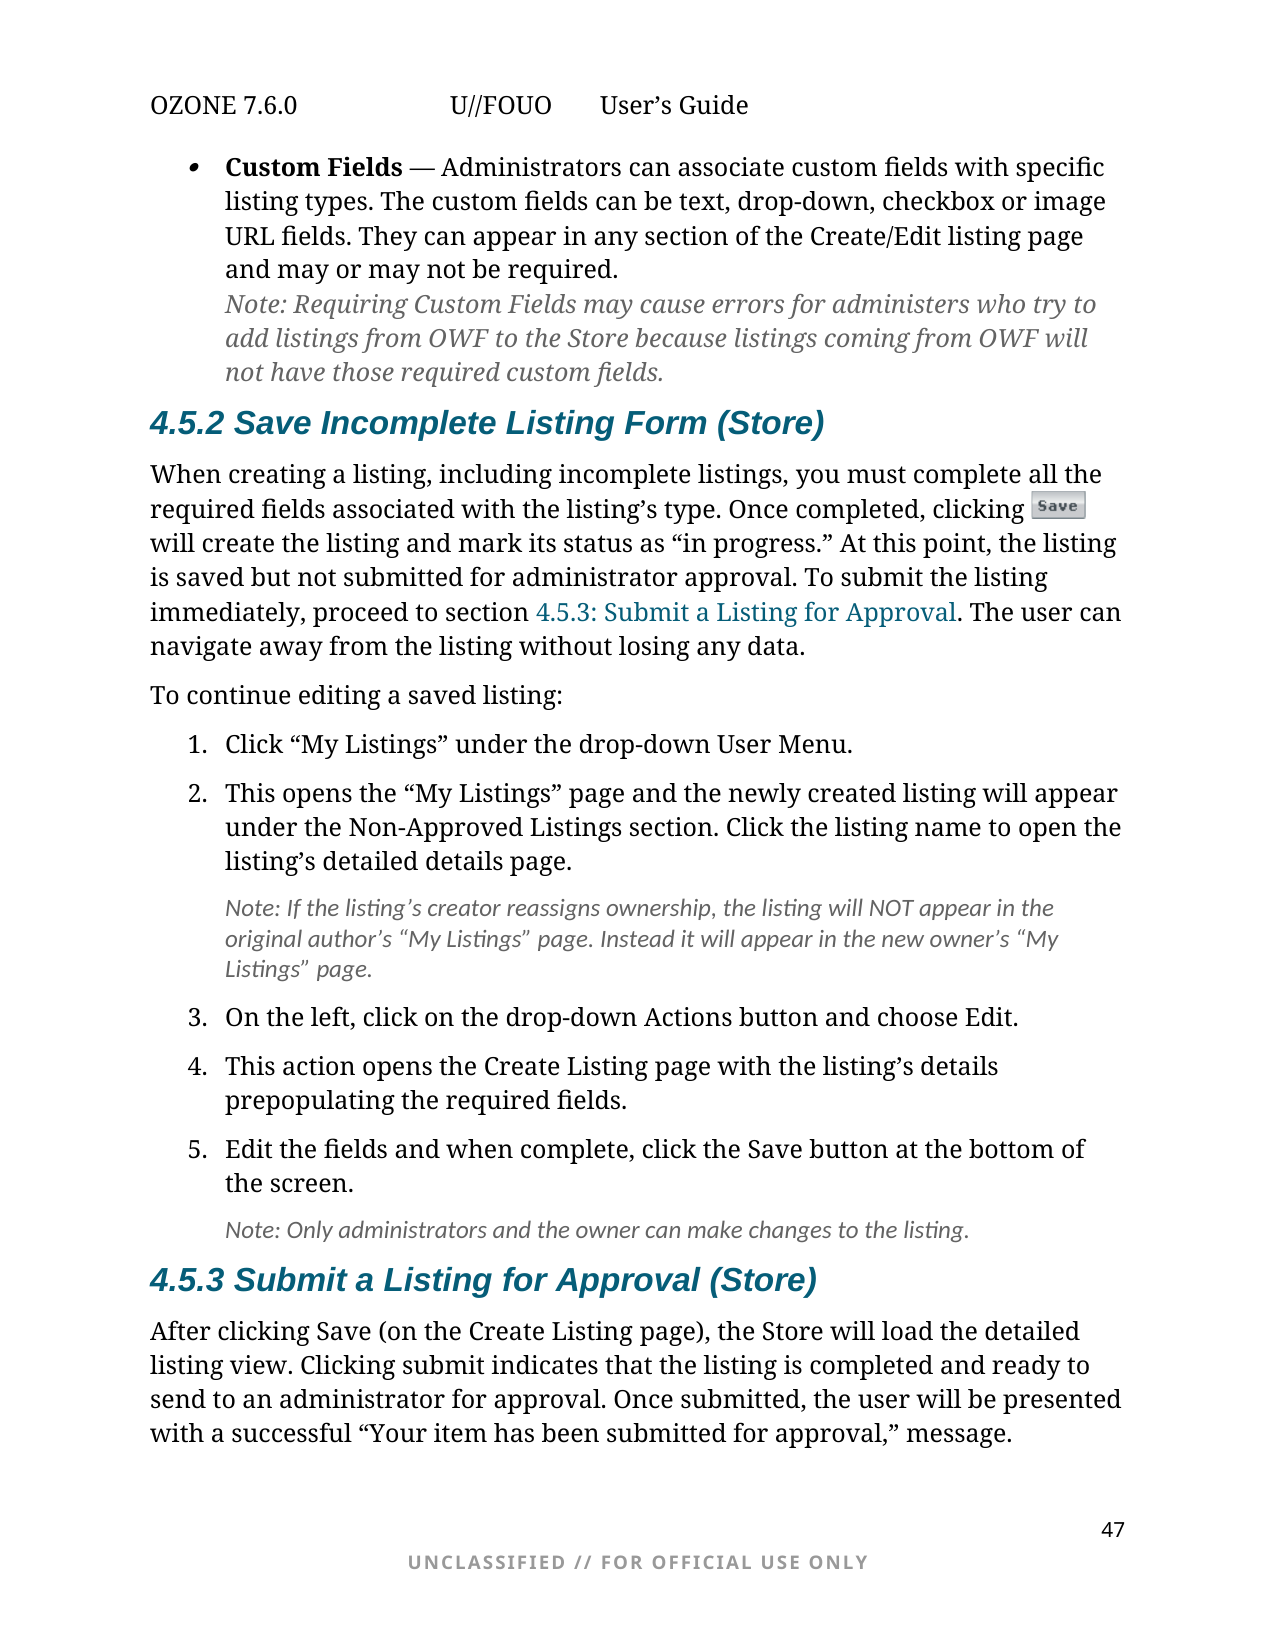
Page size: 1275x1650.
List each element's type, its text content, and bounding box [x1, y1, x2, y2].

list This opens the “My Listings” page and the newly created listing will appear under the Non-Approved Listings section. Click the listing name to open the listing’s detailed details page. [187, 775, 1125, 878]
list On the left, click on the drop-down Actions button and choose Edit. [187, 999, 1125, 1033]
text Note: If the listing’s creator reassigns ownership, the listing will NOT appear in the original author’s “My Listings” page. Instead it will appear in the new owner’s “My Listings” page. [225, 893, 1125, 984]
picture [1031, 491, 1086, 519]
text To continue editing a saved listing: [150, 677, 1125, 711]
text After clicking Save (on the Create Listing page), the Store will load the detailed listing view. Clicking submit indicates that the listing is completed and ready to send to an administrator for approval. Once submitted, the user will be presented with a successful “Your item has been submitted for approval,” message. [150, 1313, 1125, 1450]
list Custom Fields — Administrators can associate custom fields with specific listing types. The custom fields can be text, drop-down, checkbox or image URL fields. They can appear in any section of the Create/Edit listing page and may or may not be required. Note: Requiring Custom Fields may cause errors for administers who try to add listings from OWF to the Store because listings coming from OWF will not have those required custom fields. [187, 150, 1125, 388]
text Note: Only administrators and the owner can make changes to the listing. [225, 1214, 1125, 1245]
text When creating a listing, including incomplete listings, you must complete all the required fields associated with the listing’s type. Once completed, clicking will create the listing and mark its status as “in progress.” At this point, the listing is saved but not submitted for administrator approval. To submit the listing immediately, proceed to section 4.5.3: Submit a Listing for Approval. The user can navigate away from the listing without losing any data. [150, 457, 1125, 662]
list Edit the fields and when complete, click the Save button at the bottom of the screen. [187, 1131, 1125, 1199]
subtitle Submit a Listing for Approval (Store) [150, 1260, 1125, 1298]
list This action opens the Create Listing page with the listing’s details prepopulating the required fields. [187, 1048, 1125, 1116]
subtitle Save Incomplete Listing Form (Store) [150, 403, 1125, 442]
list Click “My Listings” under the drop-down User Menu. [187, 726, 1125, 760]
